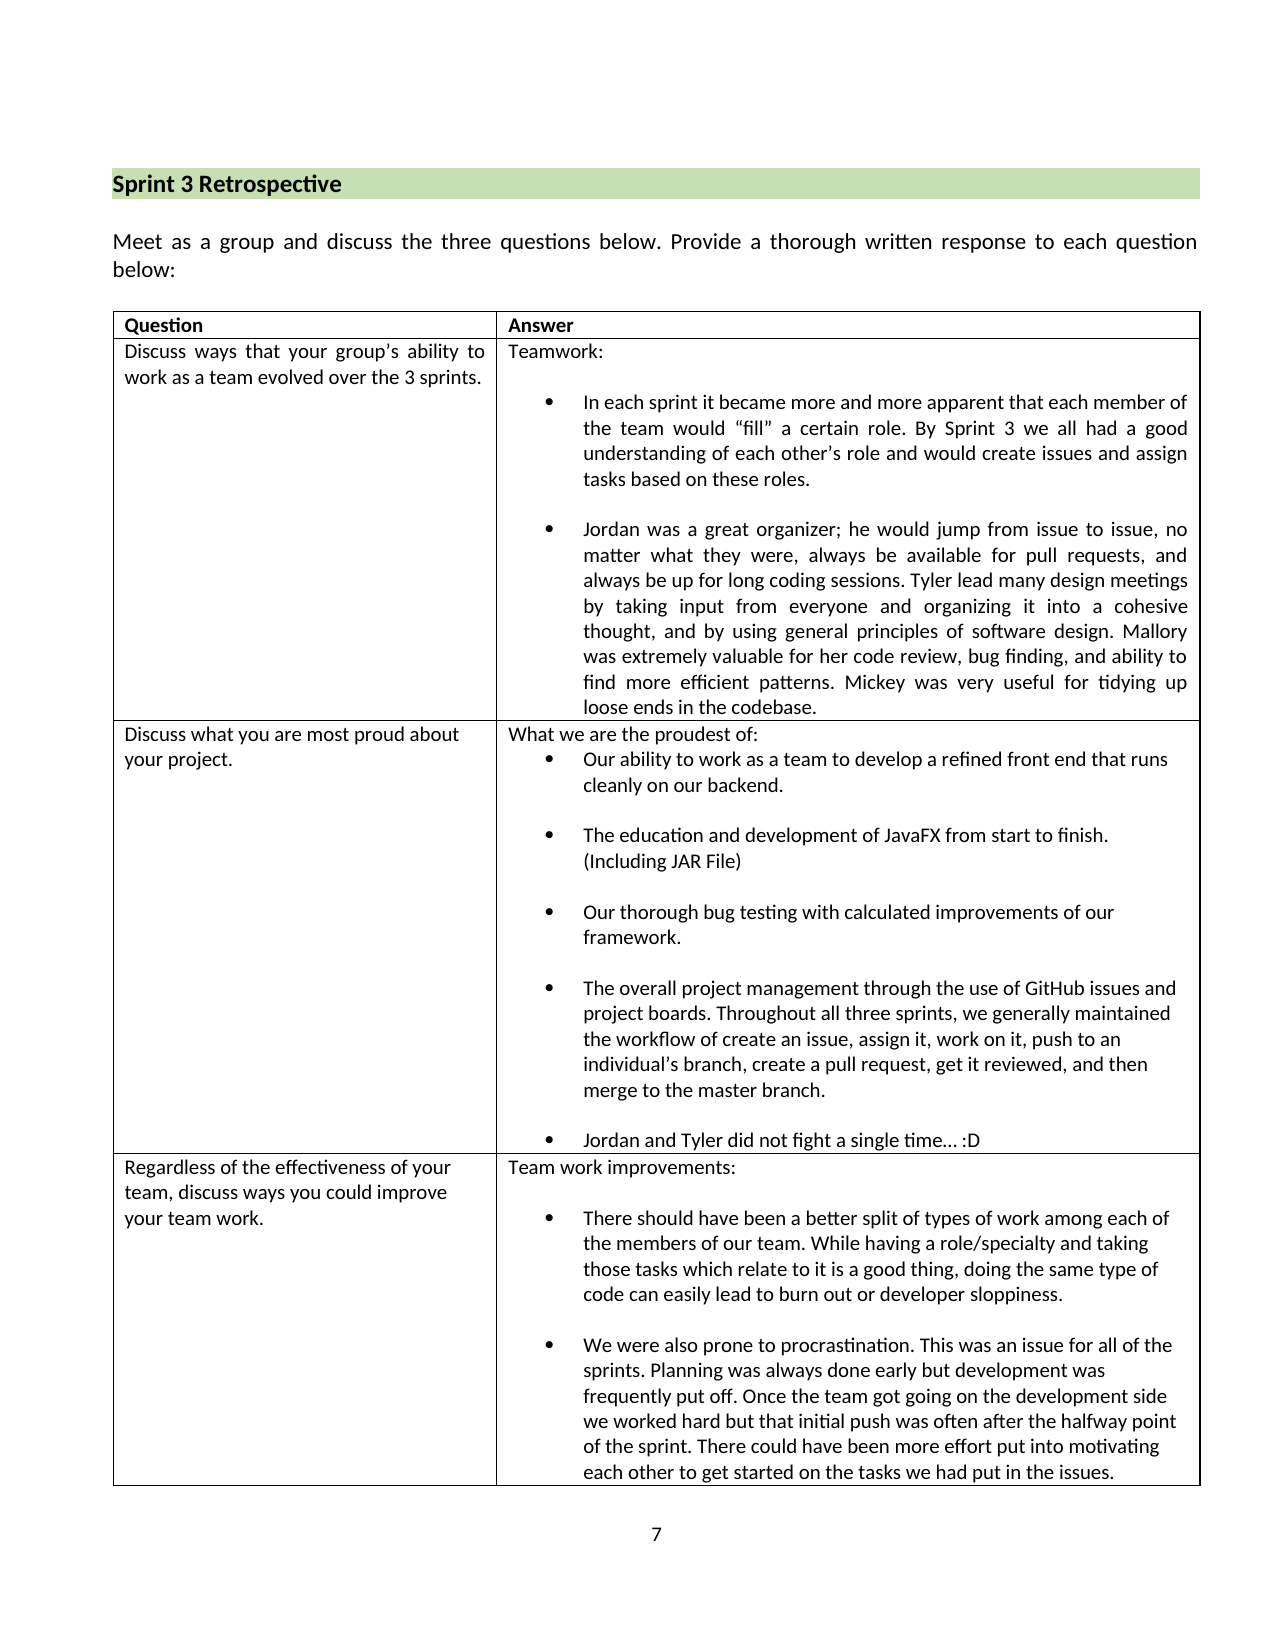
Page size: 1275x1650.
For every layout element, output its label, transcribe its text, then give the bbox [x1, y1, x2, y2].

table_cell Regardless of the effectiveness of your team, discuss ways you could improve your team work. [114, 1154, 496, 1484]
table_cell What we are the proudest of: Our ability to work as a team to develop a refined front end that runs cleanly on our backend. The education and development of JavaFX from start to finish. (Including JAR File) Our thorough bug testing with calculated improvements of our framework. The overall project management through the use of GitHub issues and project boards. Throughout all three sprints, we generally maintained the workflow of create an issue, assign it, work on it, push to an individual’s branch, create a pull request, get it reviewed, and then merge to the master branch. Jordan and Tyler did not fight a single time… :D [497, 721, 1199, 1153]
table_header Question [114, 312, 496, 338]
table_header Answer [497, 312, 1199, 338]
text Meet as a group and discuss the three questions below. Provide a thorough written response to each question below: [112, 227, 1200, 283]
table_cell Discuss what you are most proud about your project. [114, 721, 496, 1153]
table_cell Discuss ways that your group’s ability to work as a team evolved over the 3 sprints. [114, 339, 496, 720]
table_cell Team work improvements: There should have been a better split of types of work among each of the members of our team. While having a role/specialty and taking those tasks which relate to it is a good thing, doing the same type of code can easily lead to burn out or developer sloppiness. We were also prone to procrastination. This was an issue for all of the sprints. Planning was always done early but development was frequently put off. Once the team got going on the development side we worked hard but that initial push was often after the halfway point of the sprint. There could have been more effort put into motivating each other to get started on the tasks we had put in the issues. [497, 1154, 1199, 1484]
table_cell Teamwork: In each sprint it became more and more apparent that each member of the team would “fill” a certain role. By Sprint 3 we all had a good understanding of each other’s role and would create issues and assign tasks based on these roles. Jordan was a great organizer; he would jump from issue to issue, no matter what they were, always be available for pull requests, and always be up for long coding sessions. Tyler lead many design meetings by taking input from everyone and organizing it into a cohesive thought, and by using general principles of software design. Mallory was extremely valuable for her code review, bug finding, and ability to find more efficient patterns. Mickey was very useful for tidying up loose ends in the codebase. [497, 339, 1199, 720]
text Sprint 3 Retrospective [112, 168, 1200, 199]
